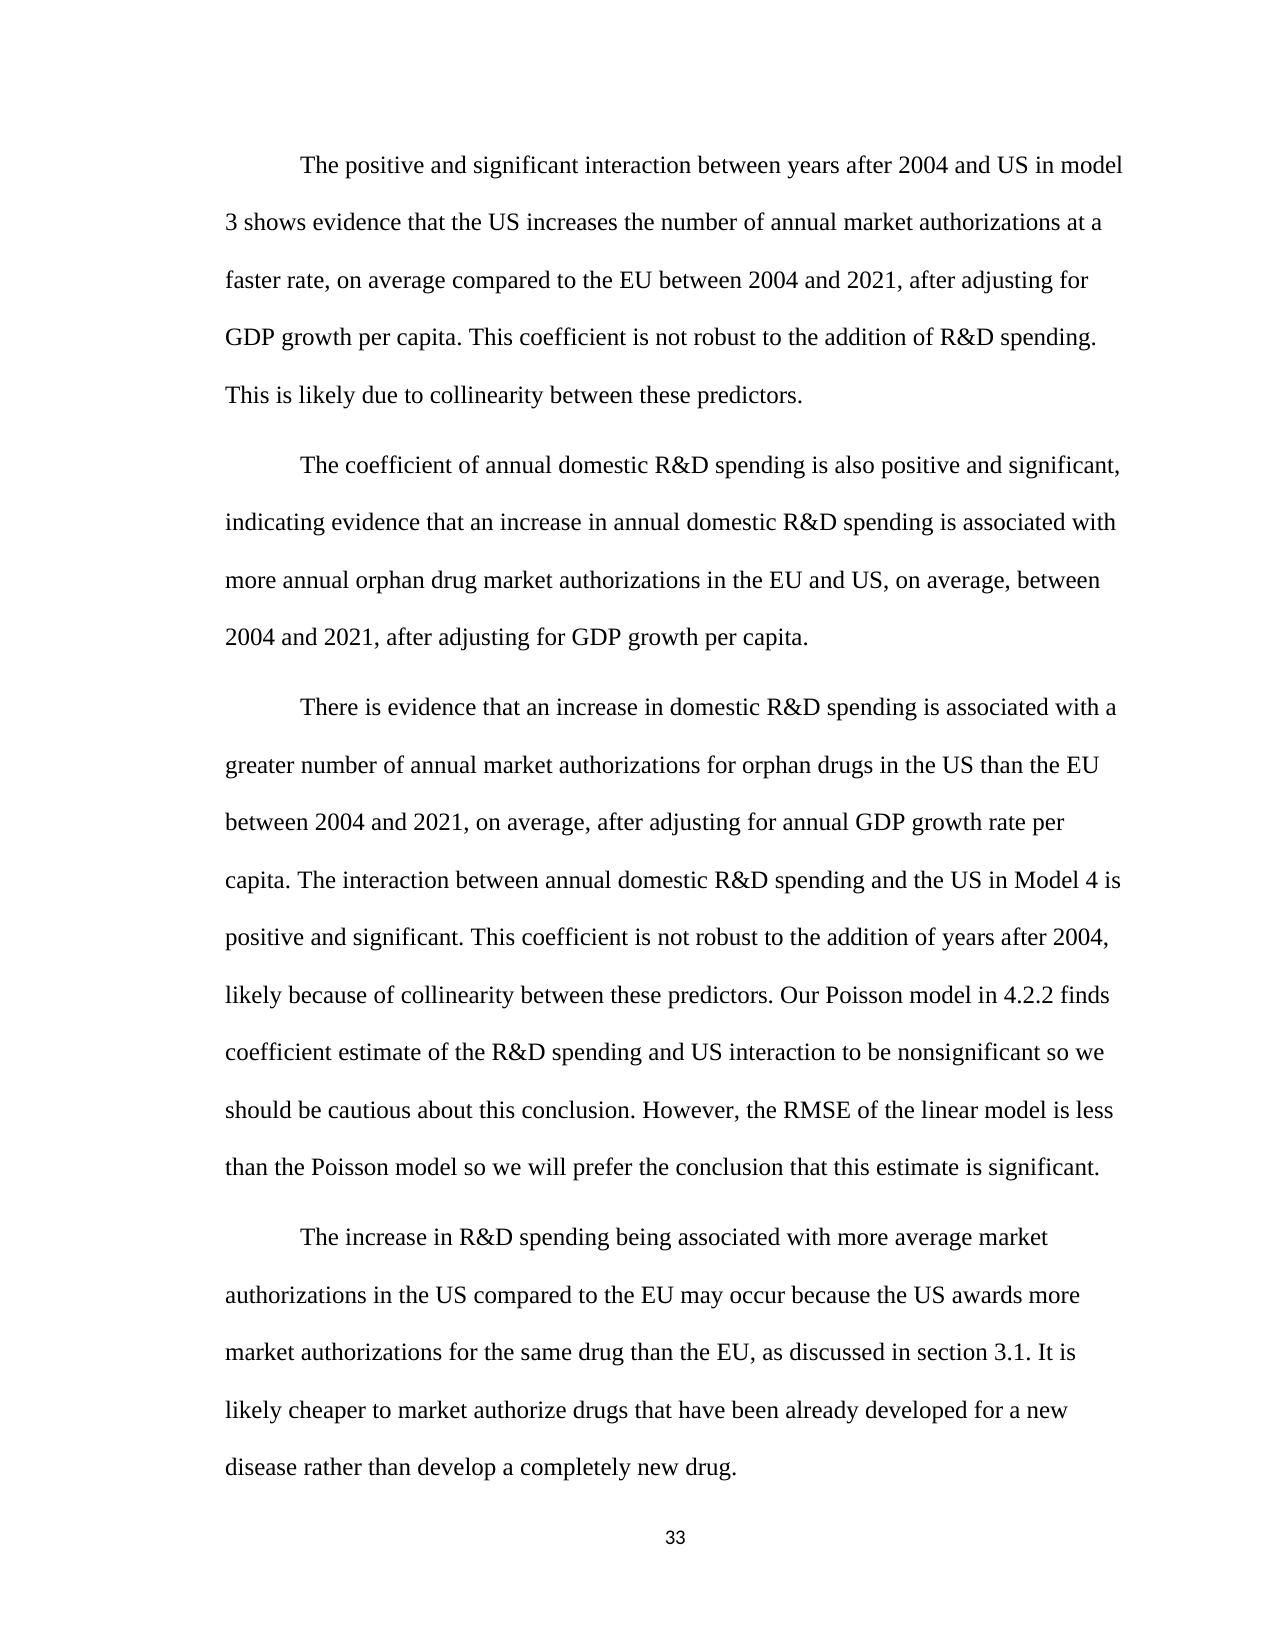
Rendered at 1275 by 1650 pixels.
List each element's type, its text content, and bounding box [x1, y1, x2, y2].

text The positive and significant interaction between years after 2004 and US in model 3 shows evidence that the US increases the number of annual market authorizations at a faster rate, on average compared to the EU between 2004 and 2021, after adjusting for GDP growth per capita. This coefficient is not robust to the addition of R&D spending. This is likely due to collinearity between these predictors. [225, 150, 1125, 409]
text The coefficient of annual domestic R&D spending is also positive and significant, indicating evidence that an increase in annual domestic R&D spending is associated with more annual orphan drug market authorizations in the EU and US, on average, between 2004 and 2021, after adjusting for GDP growth per capita. [225, 450, 1125, 651]
text The increase in R&D spending being associated with more average market authorizations in the US compared to the EU may occur because the US awards more market authorizations for the same drug than the EU, as discussed in section 3.1. It is likely cheaper to market authorize drugs that have been already developed for a new disease rather than develop a completely new drug. [225, 1222, 1125, 1481]
text There is evidence that an increase in domestic R&D spending is associated with a greater number of annual market authorizations for orphan drugs in the US than the EU between 2004 and 2021, on average, after adjusting for annual GDP growth rate per capita. The interaction between annual domestic R&D spending and the US in Model 4 is positive and significant. This coefficient is not robust to the addition of years after 2004, likely because of collinearity between these predictors. Our Poisson model in 4.2.2 finds coefficient estimate of the R&D spending and US interaction to be nonsignificant so we should be cautious about this conclusion. However, the RMSE of the linear model is less than the Poisson model so we will prefer the conclusion that this estimate is significant. [225, 692, 1125, 1181]
